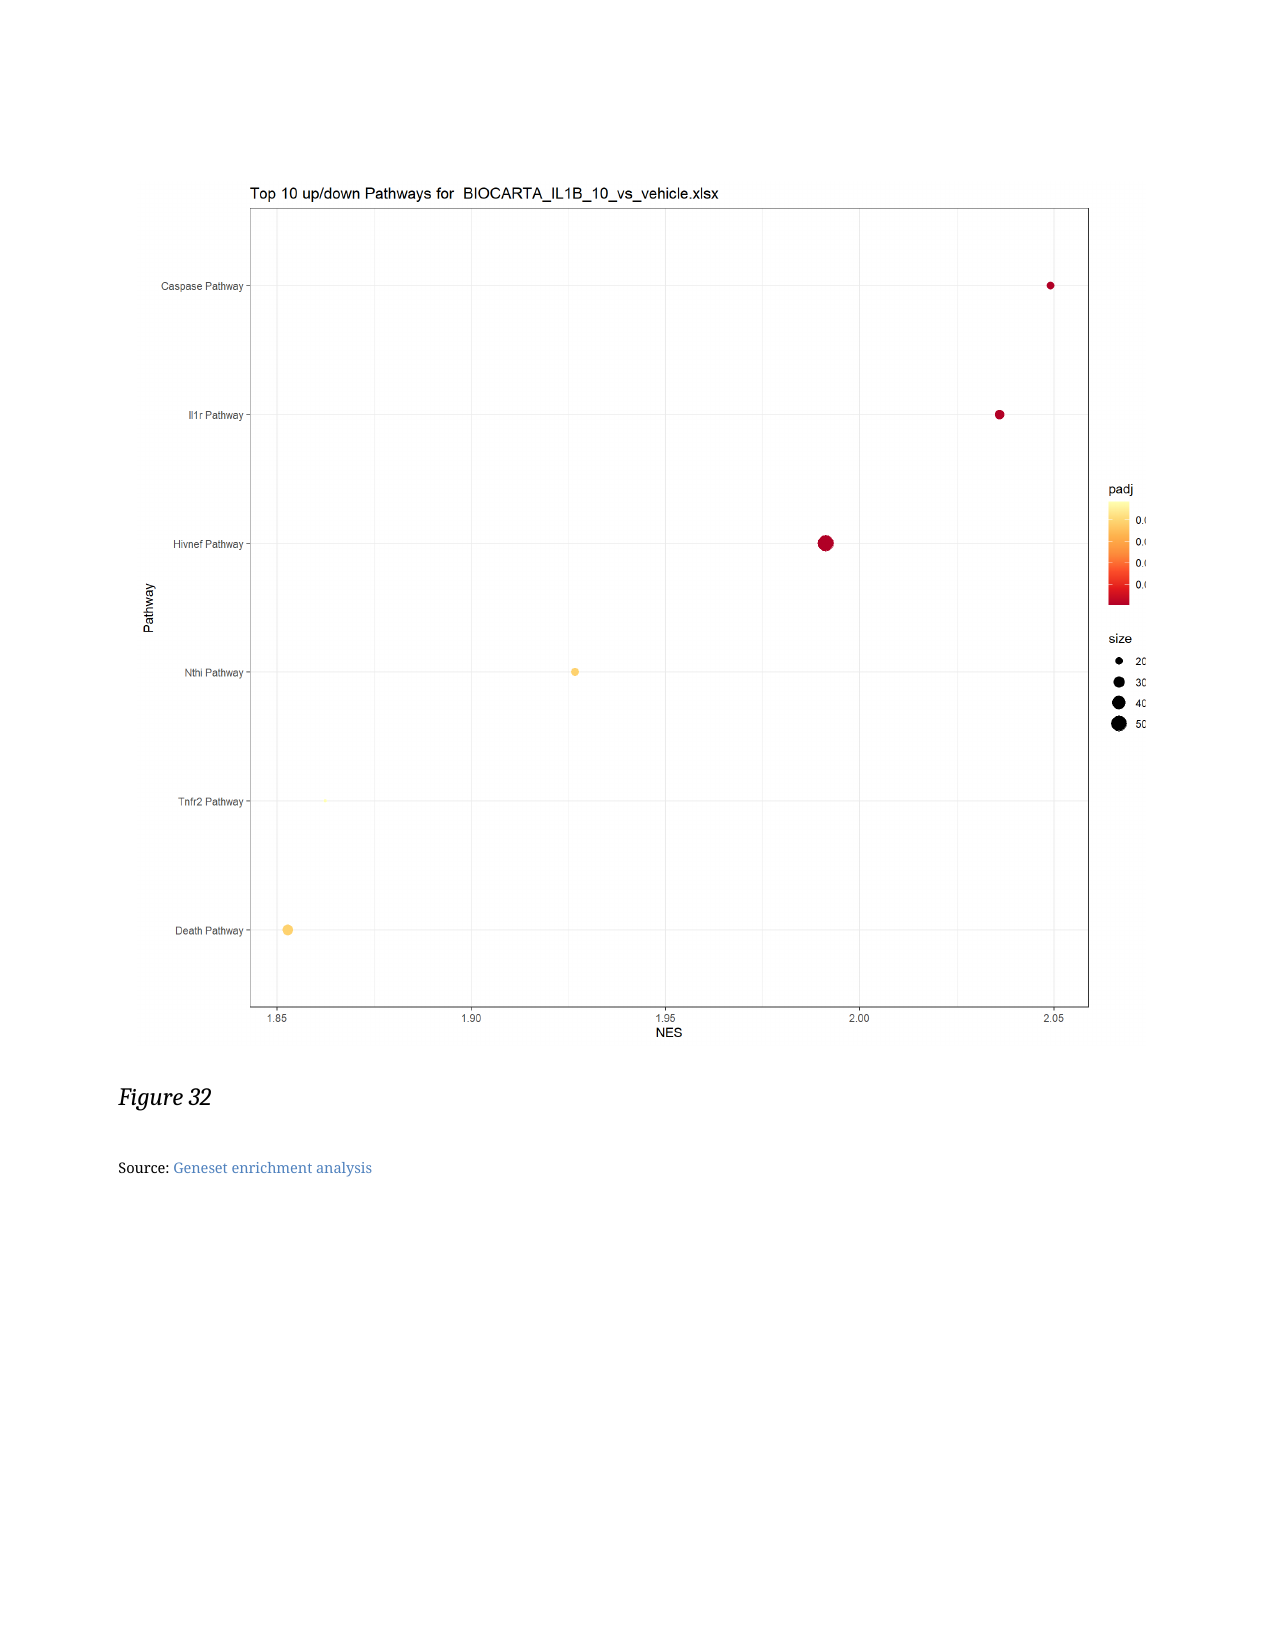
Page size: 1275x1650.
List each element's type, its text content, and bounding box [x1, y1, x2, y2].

picture [137, 181, 1146, 1046]
table_header Figure 32 [107, 177, 1146, 1124]
text Source: Geneset enrichment analysis [118, 1143, 1157, 1177]
